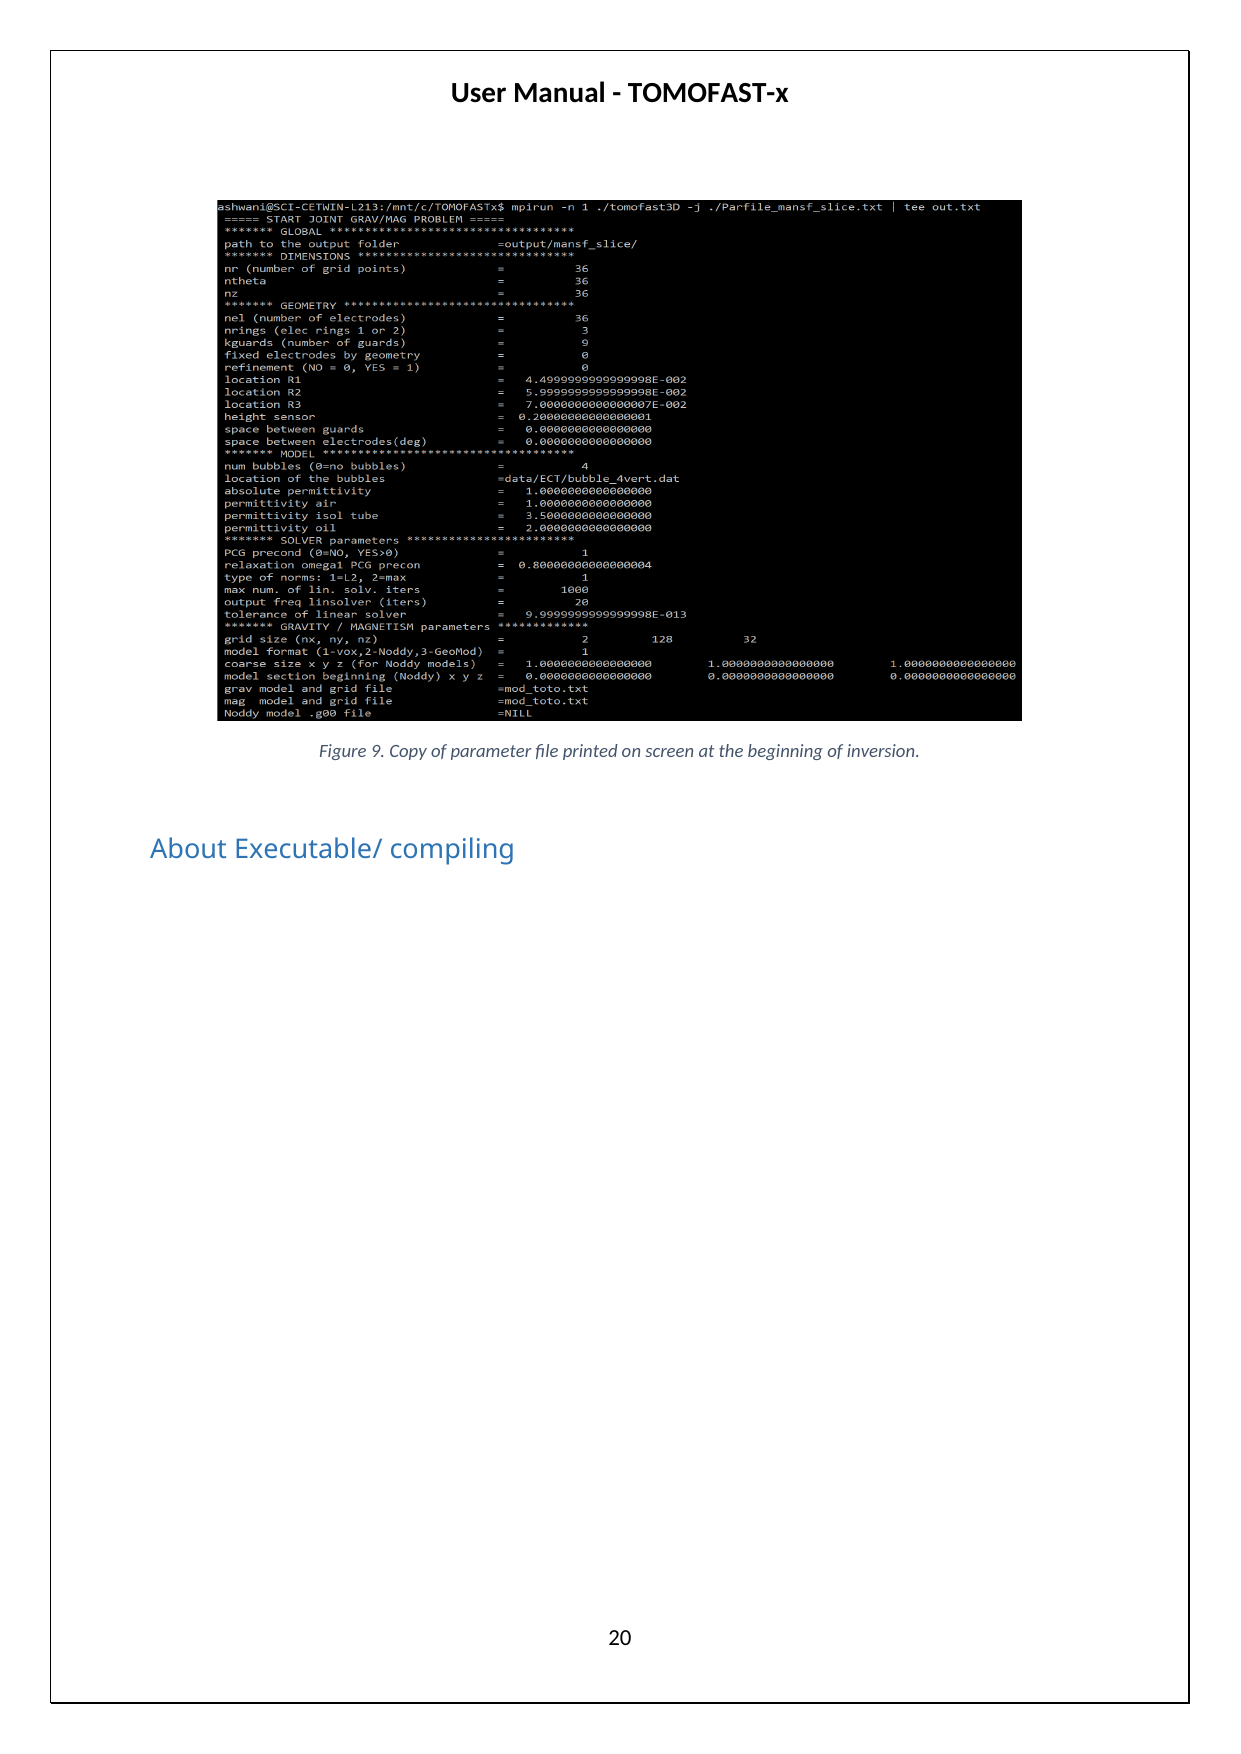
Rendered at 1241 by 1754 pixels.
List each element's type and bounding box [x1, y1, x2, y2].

picture [217, 200, 1022, 721]
